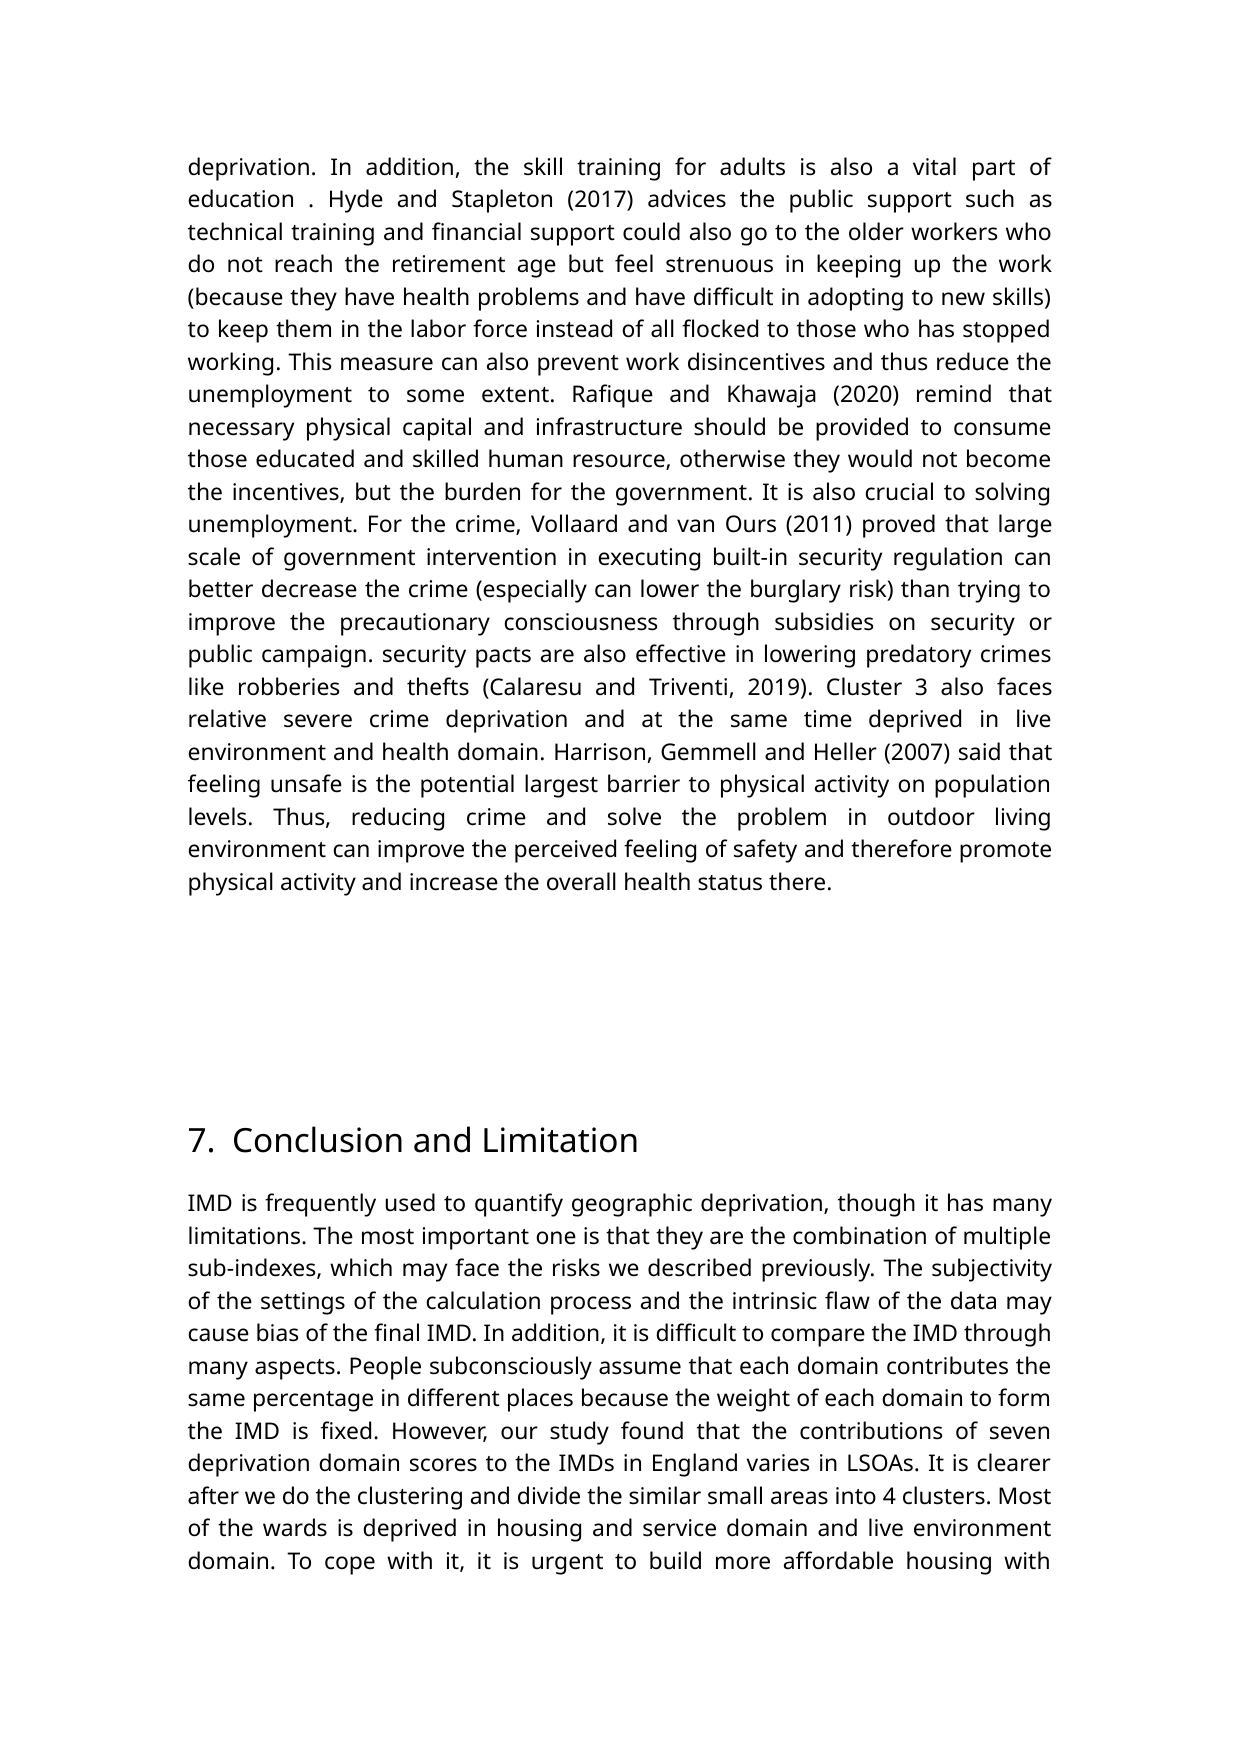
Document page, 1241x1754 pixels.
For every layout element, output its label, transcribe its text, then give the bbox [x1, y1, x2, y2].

subtitle Conclusion and Limitation [187, 1107, 1053, 1172]
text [187, 150, 1053, 897]
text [187, 1187, 1053, 1577]
